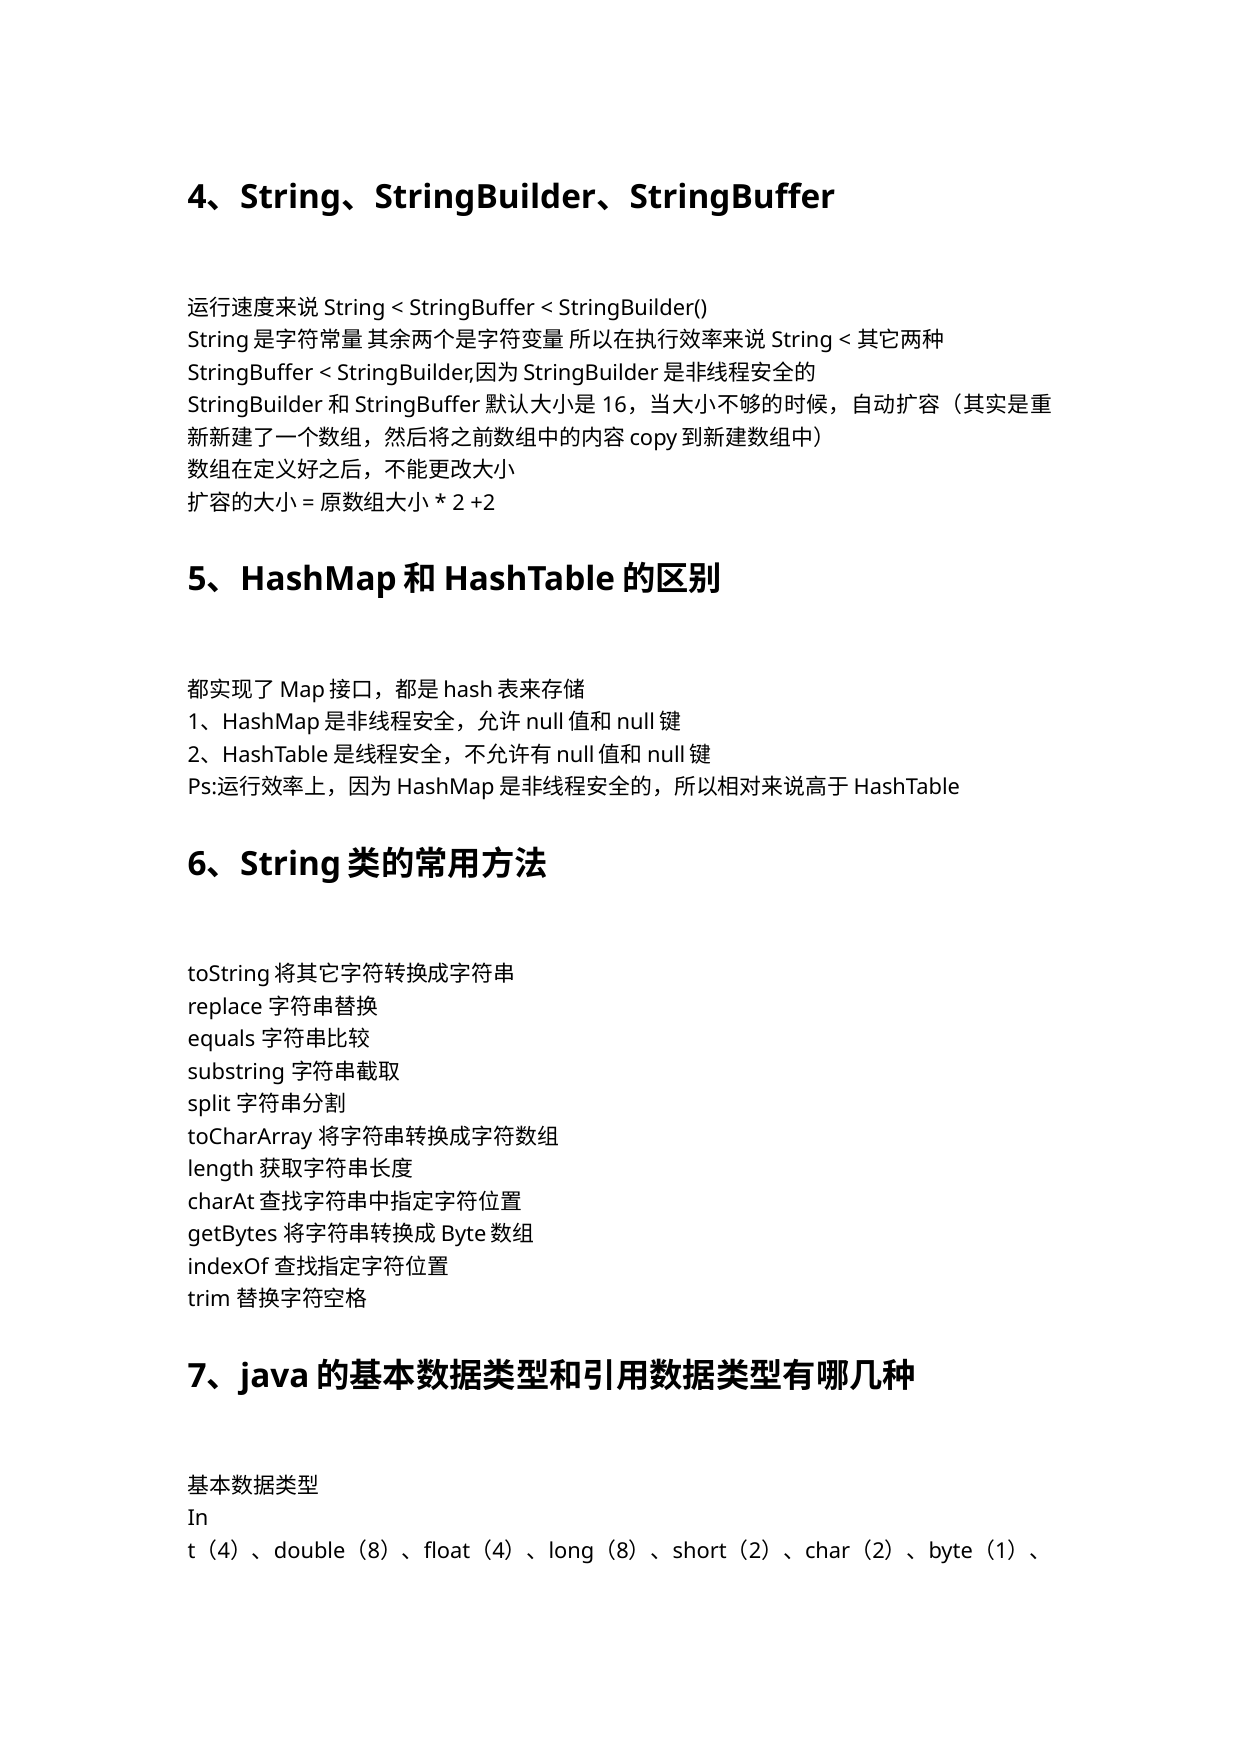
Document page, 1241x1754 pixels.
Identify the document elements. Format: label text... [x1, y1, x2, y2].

text 数组在定义好之后，不能更改大小 [187, 452, 1053, 484]
subtitle 7、java的基本数据类型和引用数据类型有哪几种 [187, 1340, 1053, 1405]
text indexOf 查找指定字符位置 [187, 1248, 1053, 1281]
text getBytes 将字符串转换成Byte数组 [187, 1216, 1053, 1248]
text charAt查找字符串中指定字符位置 [187, 1183, 1053, 1216]
text 扩容的大小 = 原数组大小 * 2 +2 [187, 484, 1053, 517]
subtitle 4、String、StringBuilder、StringBuffer [187, 162, 1053, 227]
text replace 字符串替换 [187, 988, 1053, 1021]
text Ps:运行效率上，因为HashMap是非线程安全的，所以相对来说高于HashTable [187, 769, 1053, 801]
text 1、HashMap是非线程安全，允许null值和null键 [187, 704, 1053, 736]
text 运行速度来说 String < StringBuffer < StringBuilder() [187, 289, 1053, 322]
subtitle 5、HashMap和HashTable的区别 [187, 544, 1053, 609]
text 基本数据类型 [187, 1468, 1053, 1500]
text String是字符常量 其余两个是字符变量 所以在执行效率来说 String < 其它两种 [187, 322, 1053, 354]
text 都实现了Map接口，都是hash表来存储 [187, 671, 1053, 704]
text substring 字符串截取 [187, 1053, 1053, 1086]
text toString将其它字符转换成字符串 [187, 956, 1053, 988]
text StringBuffer < StringBuilder,因为StringBuilder是非线程安全的 [187, 354, 1053, 387]
text trim 替换字符空格 [187, 1281, 1053, 1313]
subtitle 6、String类的常用方法 [187, 828, 1053, 893]
text toCharArray 将字符串转换成字符数组 [187, 1118, 1053, 1151]
text StringBuilder和StringBuffer默认大小是16，当大小不够的时候，自动扩容（其实是重新新建了一个数组，然后将之前数组中的内容copy到新建数组中） [187, 387, 1053, 452]
text split 字符串分割 [187, 1086, 1053, 1118]
text equals 字符串比较 [187, 1021, 1053, 1053]
text 2、HashTable是线程安全，不允许有null值和null键 [187, 736, 1053, 769]
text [187, 1500, 1053, 1565]
text length 获取字符串长度 [187, 1151, 1053, 1183]
